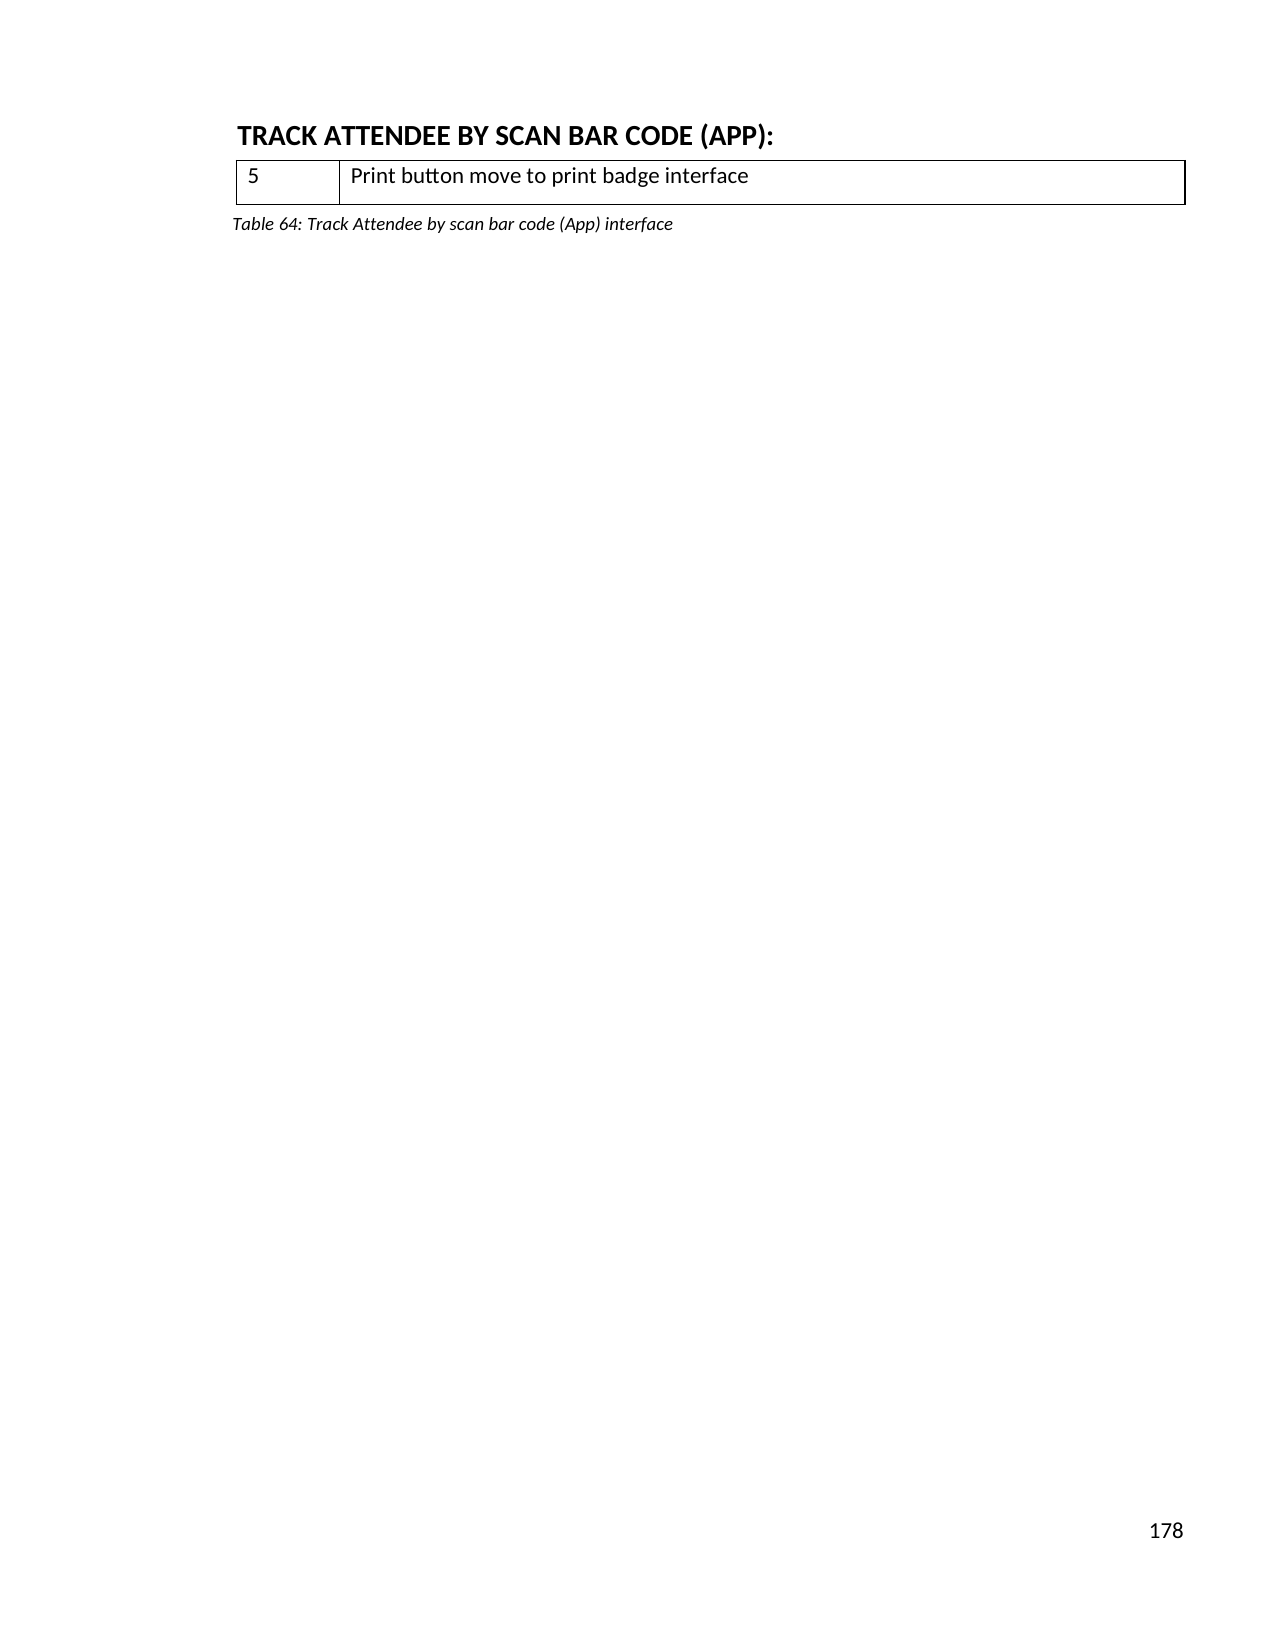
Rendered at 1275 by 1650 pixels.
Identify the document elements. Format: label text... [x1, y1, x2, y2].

text Table 64: Track Attendee by scan bar code (App) interface [232, 213, 1198, 236]
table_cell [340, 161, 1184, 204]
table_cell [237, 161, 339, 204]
